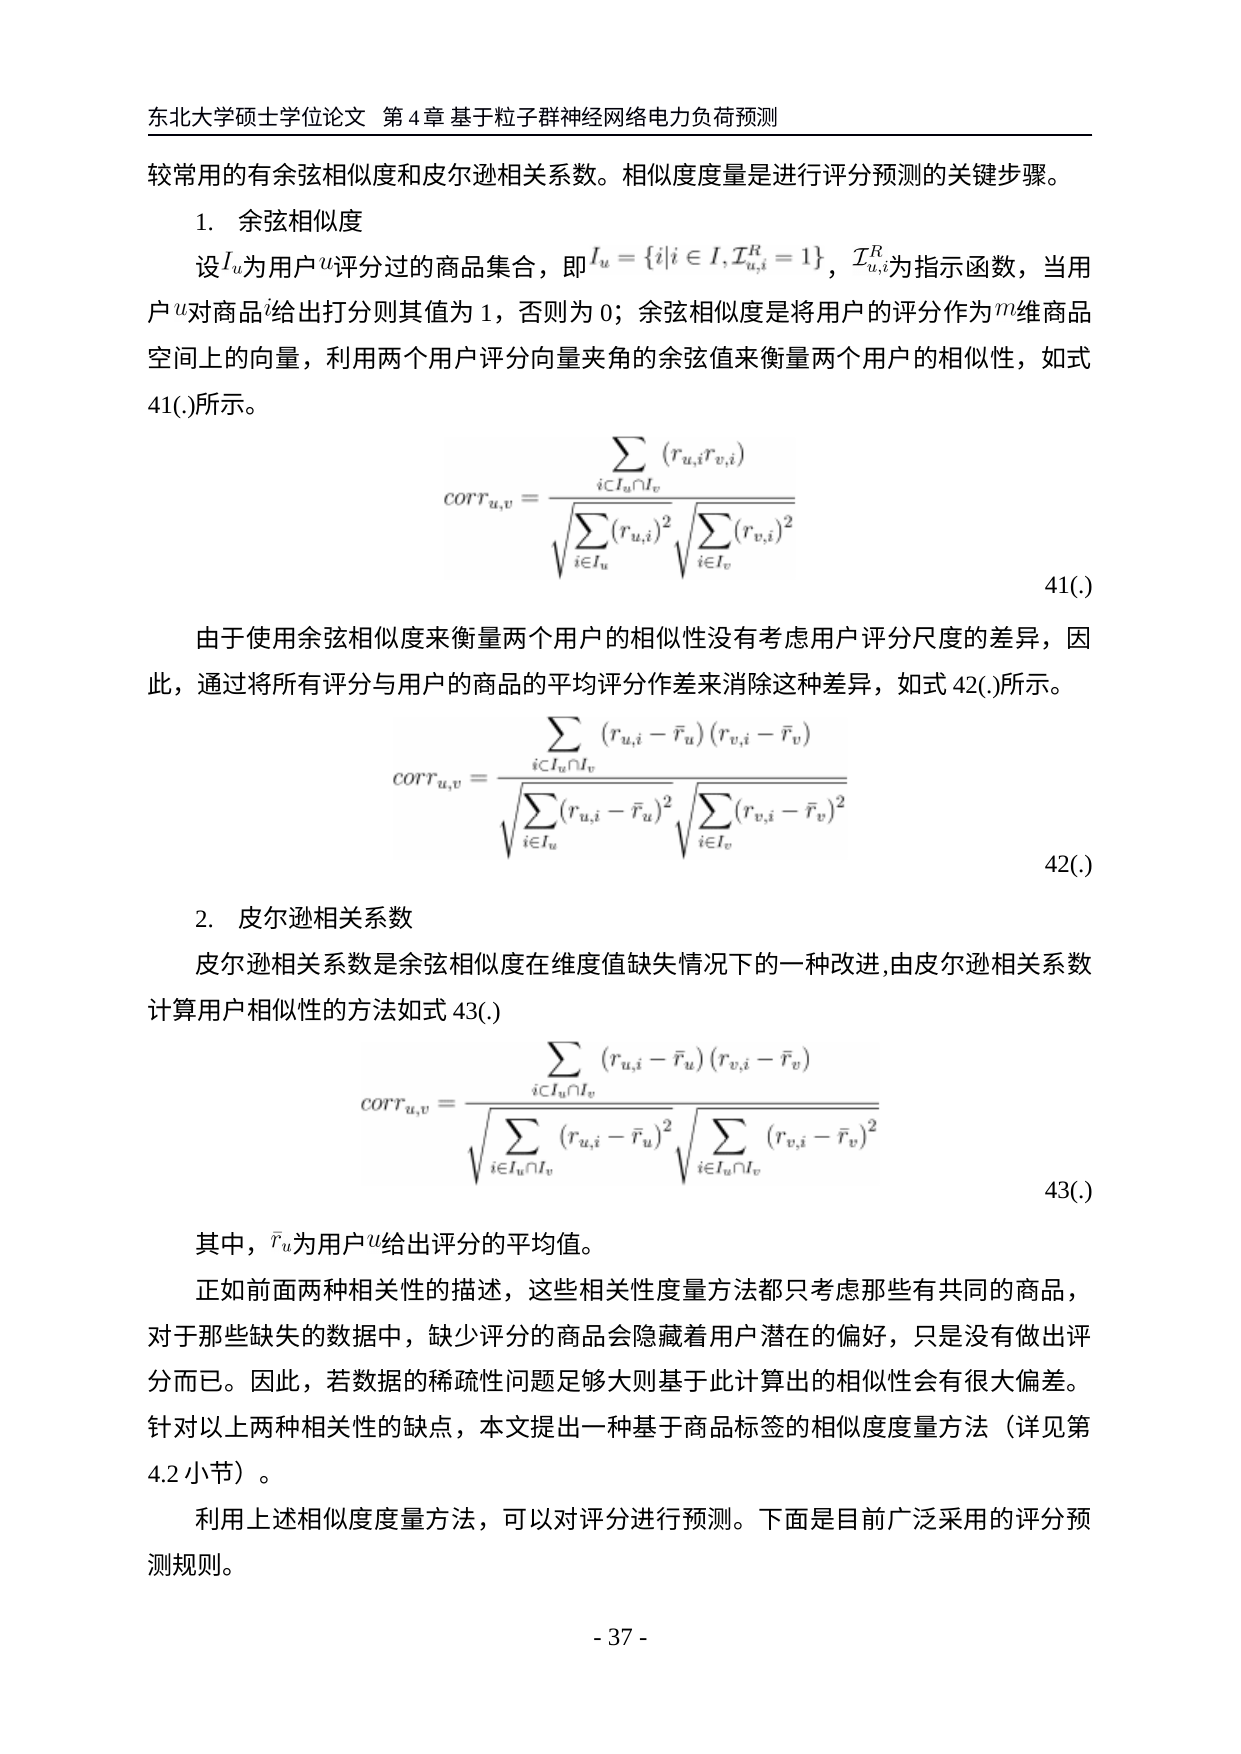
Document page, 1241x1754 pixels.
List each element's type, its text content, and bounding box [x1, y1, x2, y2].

text 正如前面两种相关性的描述，这些相关性度量方法都只考虑那些有共同的商品，对于那些缺失的数据中，缺少评分的商品会隐藏着用户潜在的偏好，只是没有做出评分而已。因此，若数据的稀疏性问题足够大则基于此计算出的相似性会有很大偏差。针对以上两种相关性的缺点，本文提出一种基于商品标签的相似度度量方法（详见第4.2小节）。 [148, 1262, 1092, 1492]
text 其中，为用户给出评分的平均值。 [148, 1217, 1092, 1262]
list 余弦相似度 [195, 193, 1092, 239]
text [148, 148, 1092, 193]
text 利用上述相似度度量方法，可以对评分进行预测。下面是目前广泛采用的评分预测规则。 [148, 1492, 1092, 1583]
list 皮尔逊相关系数 [195, 891, 1092, 937]
